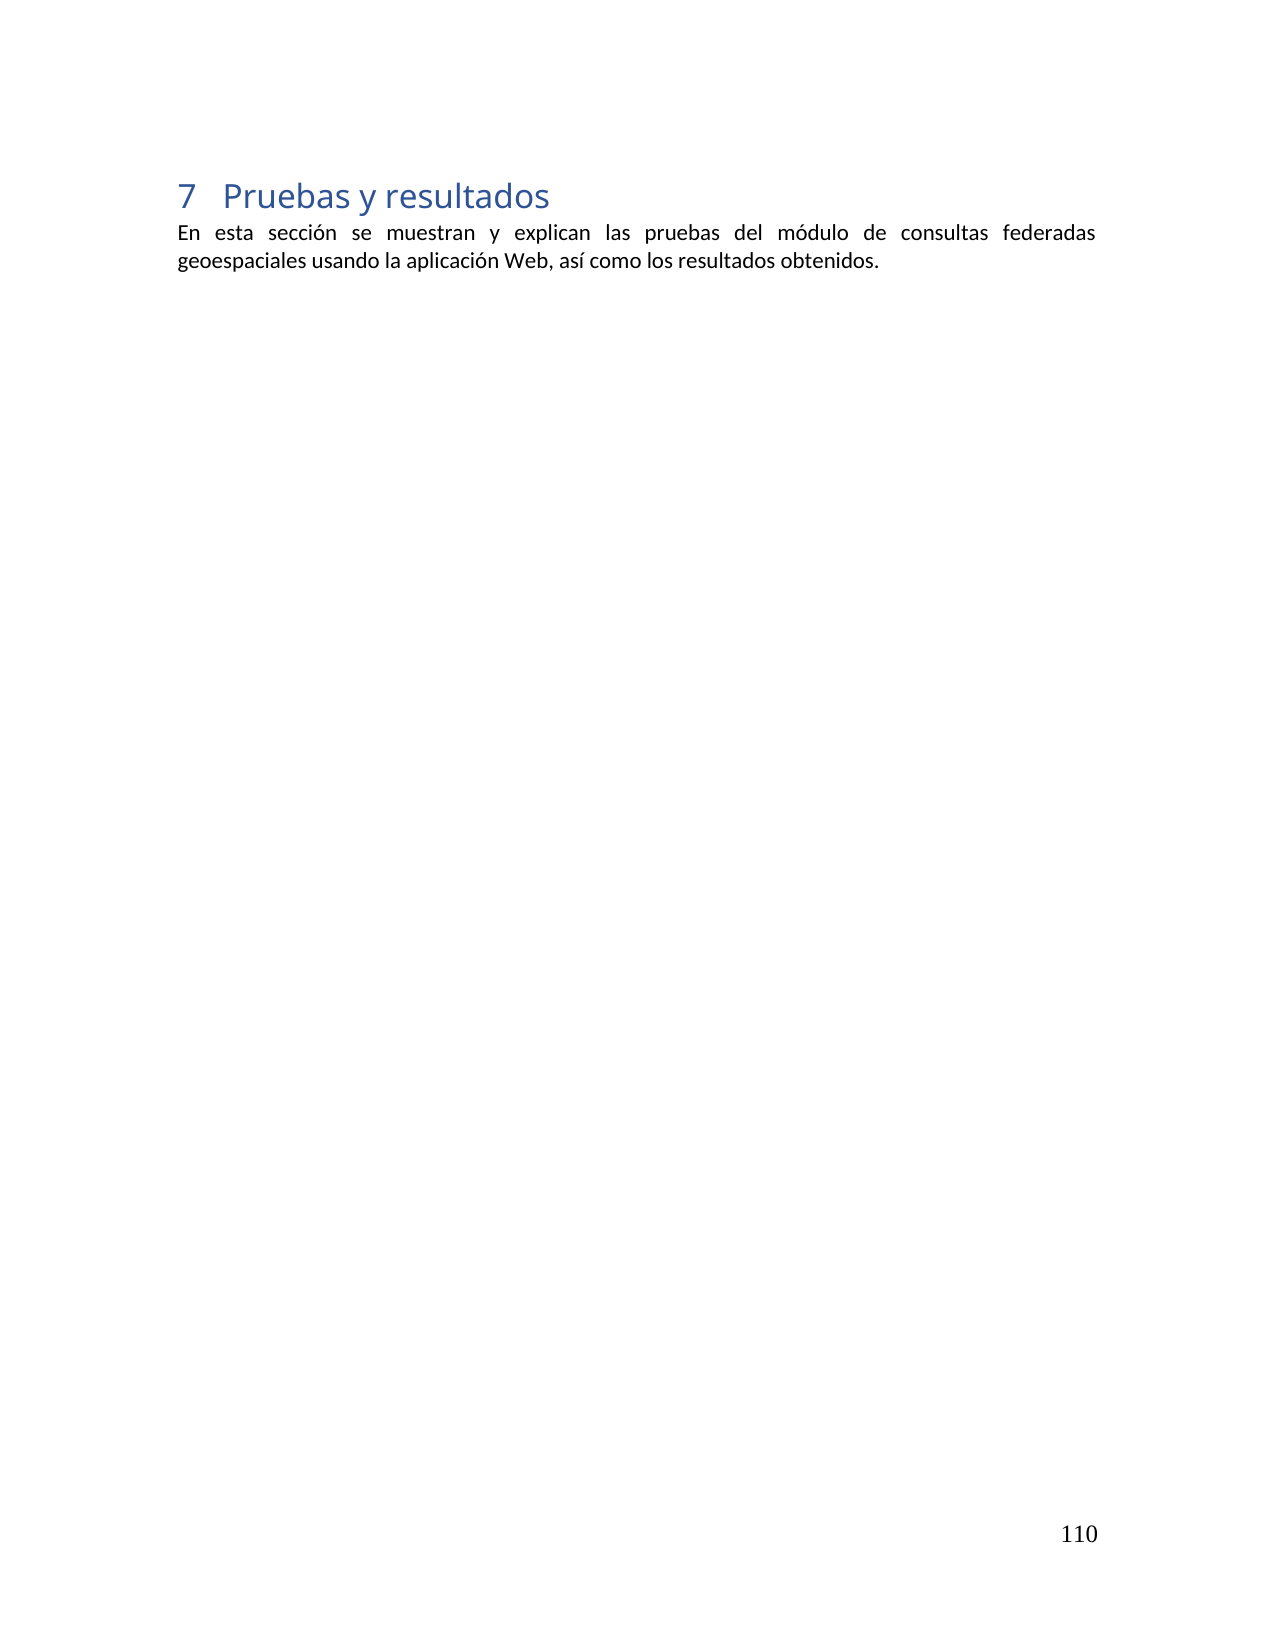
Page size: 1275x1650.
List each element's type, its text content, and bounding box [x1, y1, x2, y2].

text En esta sección se muestran y explican las pruebas del módulo de consultas federadas geoespaciales usando la aplicación Web, así como los resultados obtenidos. [177, 218, 1098, 274]
subtitle Pruebas y resultados [177, 173, 1098, 218]
